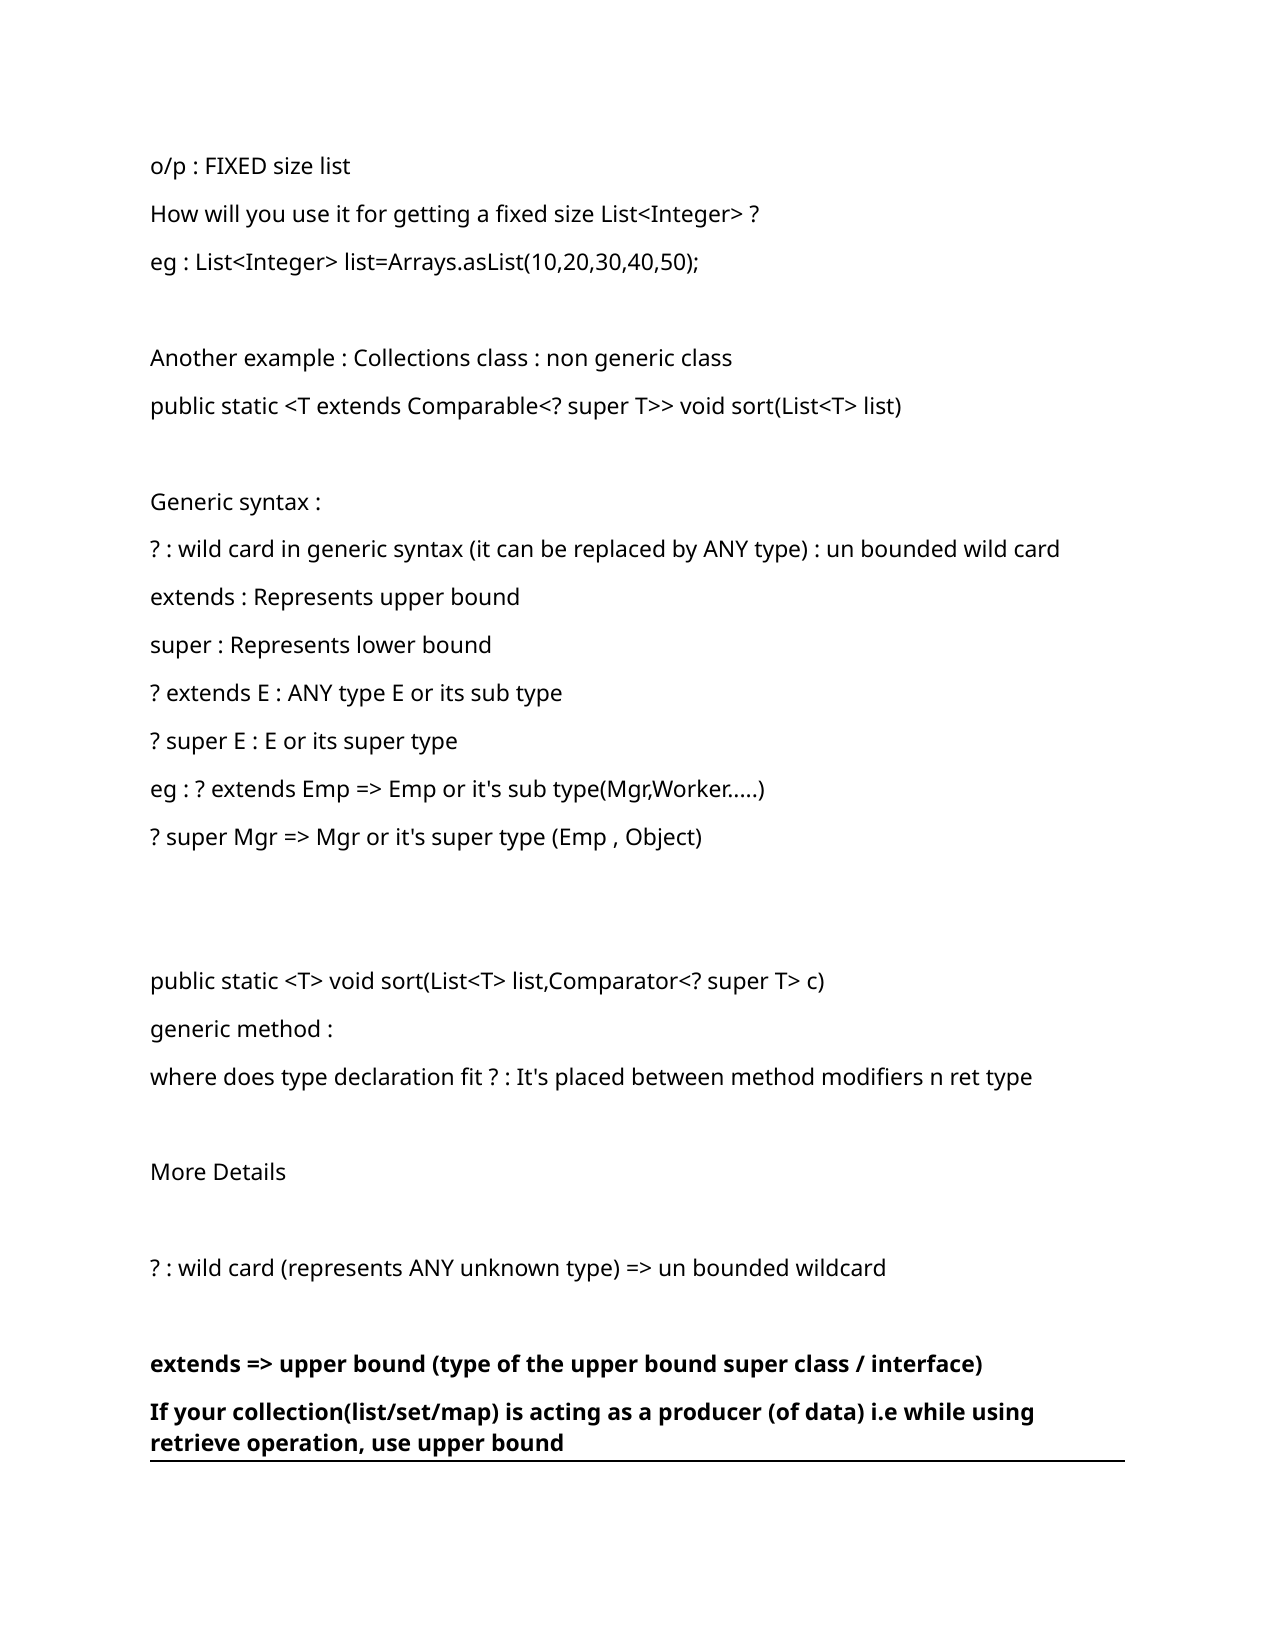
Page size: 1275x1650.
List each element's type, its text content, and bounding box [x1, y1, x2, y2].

text ? : wild card in generic syntax (it can be replaced by ANY type) : un bounded wild card [150, 533, 1125, 564]
text where does type declaration fit ? : It's placed between method modifiers n ret type [150, 1060, 1125, 1092]
text Another example : Collections class : non generic class [150, 342, 1125, 373]
text o/p : FIXED size list [150, 150, 1125, 181]
text If your collection(list/set/map) is acting as a producer (of data) i.e while using retrieve operation, use upper bound [150, 1396, 1125, 1460]
text More Details [150, 1156, 1125, 1187]
text eg : List<Integer> list=Arrays.asList(10,20,30,40,50); [150, 246, 1125, 277]
text ? super Mgr => Mgr or it's super type (Emp , Object) [150, 821, 1125, 852]
text extends => upper bound (type of the upper bound super class / interface) [150, 1348, 1125, 1379]
text super : Represents lower bound [150, 629, 1125, 660]
text public static <T extends Comparable<? super T>> void sort​(List<T> list) [150, 389, 1125, 421]
text generic method : [150, 1012, 1125, 1044]
text ? super E : E or its super type [150, 725, 1125, 756]
text ? extends E : ANY type E or its sub type [150, 677, 1125, 708]
text public static <T> void sort(List<T> list,Comparator<? super T> c) [150, 964, 1125, 996]
text extends : Represents upper bound [150, 581, 1125, 612]
text eg : ? extends Emp => Emp or it's sub type(Mgr,Worker.....) [150, 773, 1125, 804]
text How will you use it for getting a fixed size List<Integer> ? [150, 198, 1125, 229]
text Generic syntax : [150, 485, 1125, 517]
text ? : wild card (represents ANY unknown type) => un bounded wildcard [150, 1252, 1125, 1283]
